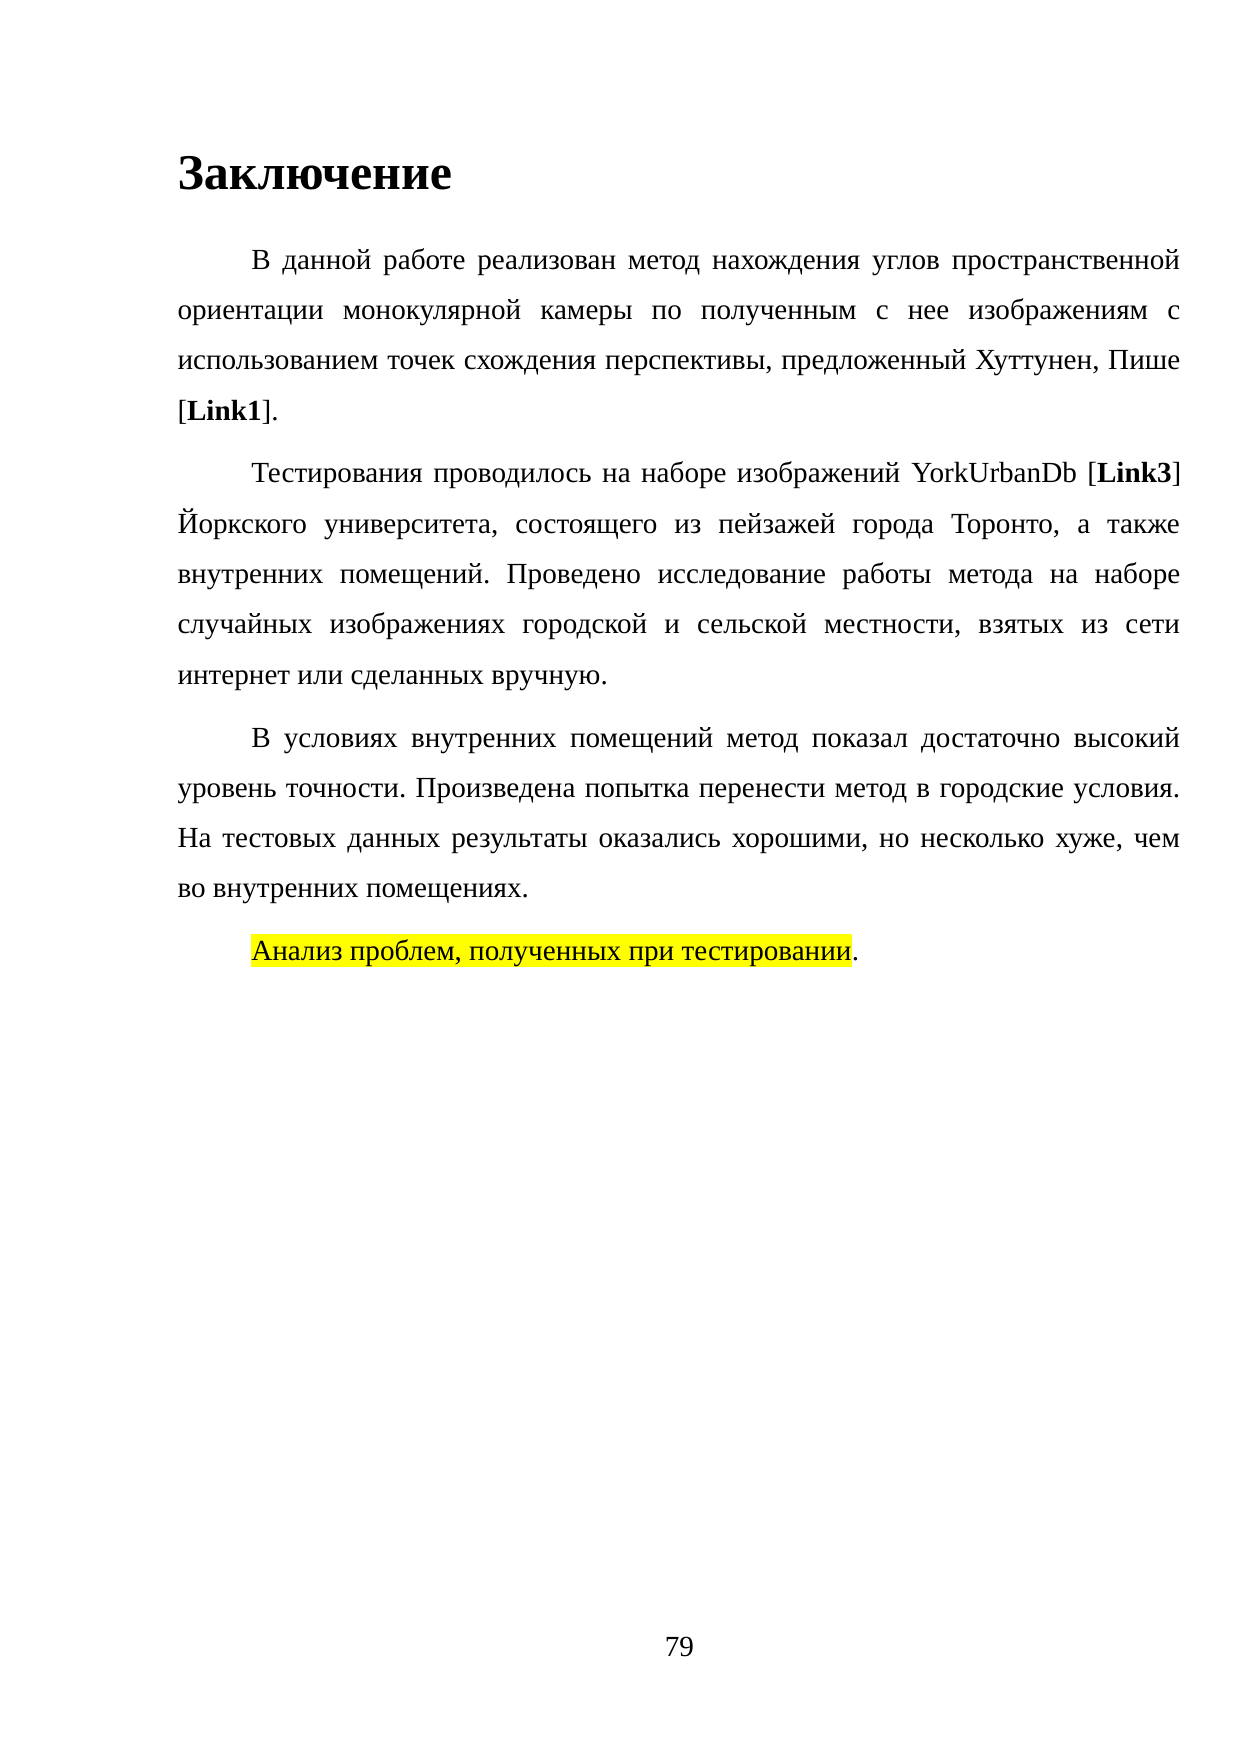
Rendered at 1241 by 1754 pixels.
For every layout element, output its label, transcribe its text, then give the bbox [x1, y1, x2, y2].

text В данной работе реализован метод нахождения углов пространственной ориентации монокулярной камеры по полученным с нее изображениям с использованием точек схождения перспективы, предложенный Хуттунен, Пише [Link1]. [177, 242, 1181, 426]
subtitle Заключение [177, 143, 1181, 201]
text Тестирования проводилось на наборе изображений YorkUrbanDb [Link3] Йоркского университета, состоящего из пейзажей города Торонто, а также внутренних помещений. Проведено исследование работы метода на наборе случайных изображениях городской и сельской местности, взятых из сети интернет или сделанных вручную. [177, 456, 1181, 690]
text Анализ проблем, полученных при тестировании. [177, 933, 1181, 967]
text В условиях внутренних помещений метод показал достаточно высокий уровень точности. Произведена попытка перенести метод в городские условия. На тестовых данных результаты оказались хорошими, но несколько хуже, чем во внутренних помещениях. [177, 720, 1181, 904]
